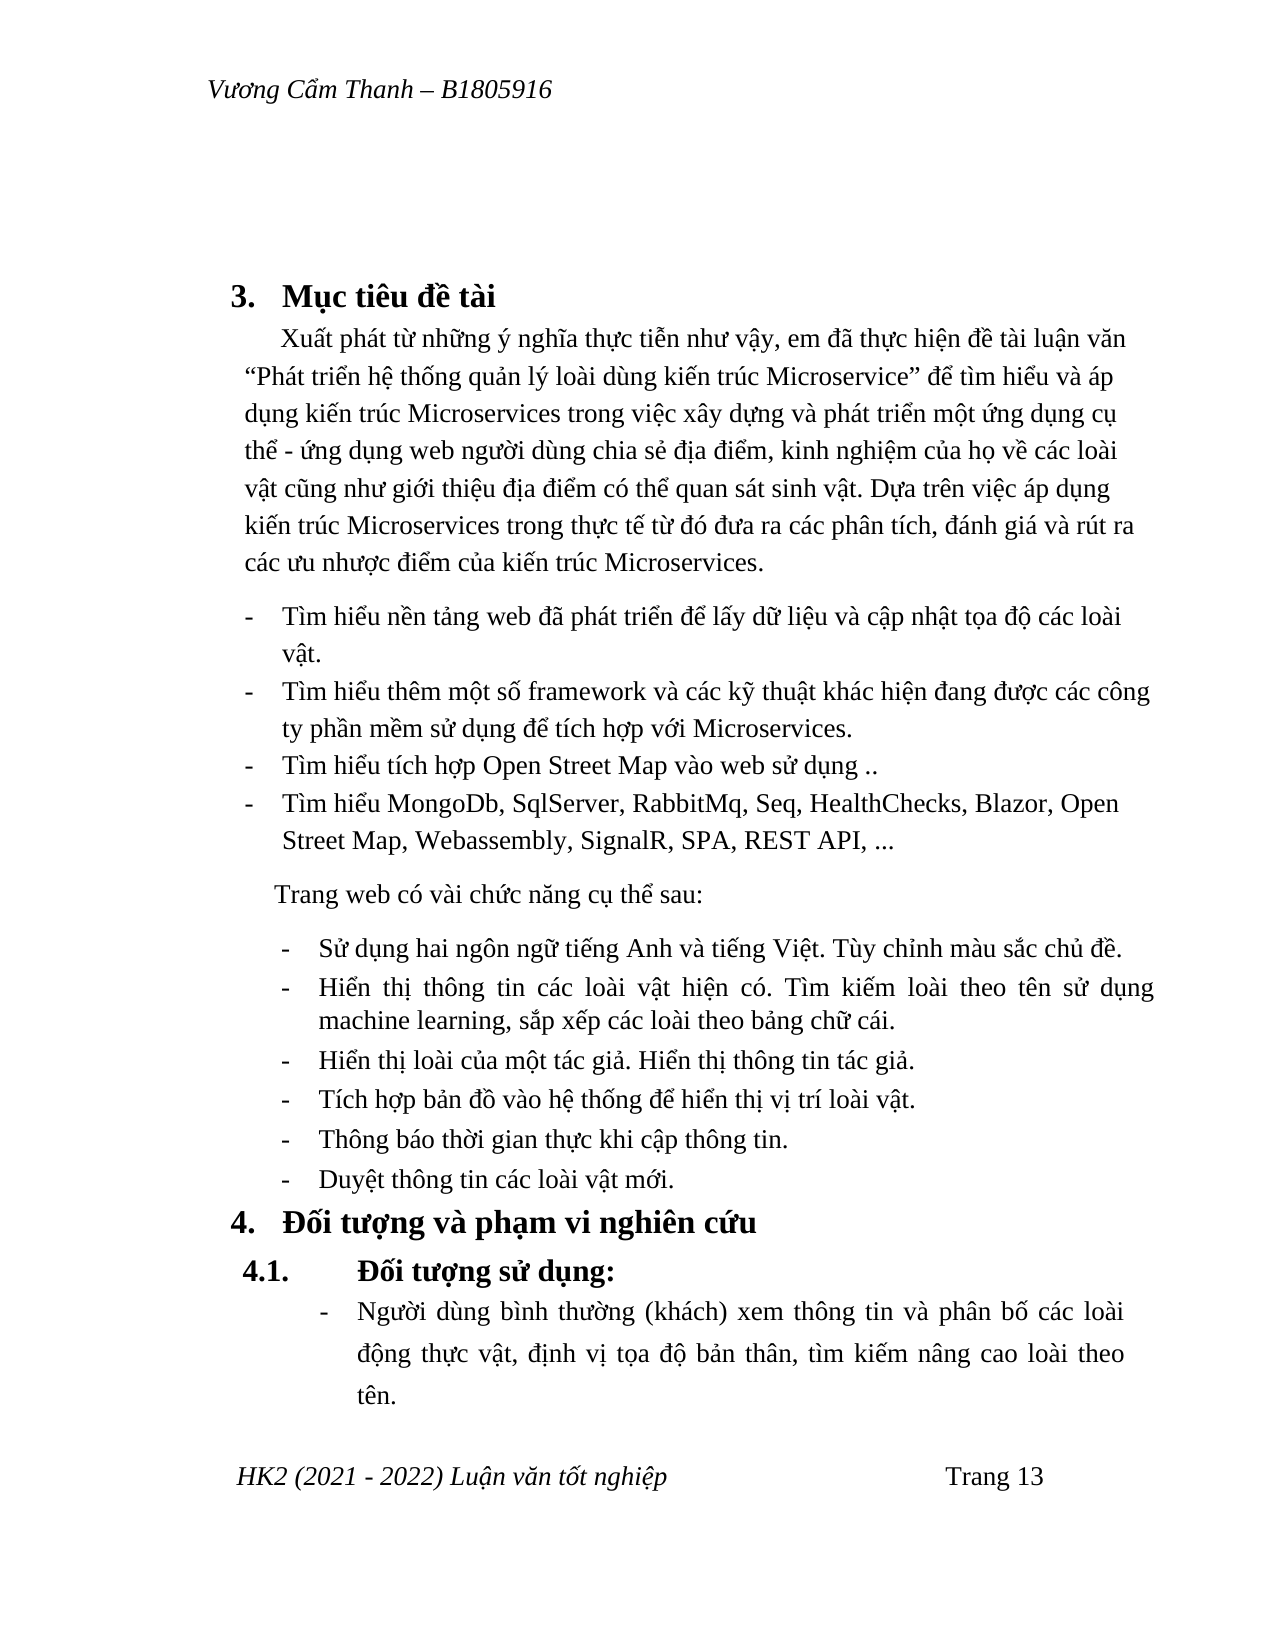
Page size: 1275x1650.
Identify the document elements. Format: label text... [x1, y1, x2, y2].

list Hiển thị loài của một tác giả. Hiển thị thông tin tác giả. [281, 1044, 1156, 1075]
subtitle Mục tiêu đề tài [230, 277, 1157, 315]
list Hiển thị thông tin các loài vật hiện có. Tìm kiếm loài theo tên sử dụng machine learning, sắp xếp các loài theo bảng chữ cái. [281, 971, 1156, 1036]
list Thông báo thời gian thực khi cập thông tin. [281, 1123, 1156, 1154]
text Trang web có vài chức năng cụ thể sau: [244, 878, 1156, 909]
list Tìm hiểu nền tảng web đã phát triển để lấy dữ liệu và cập nhật tọa độ các loài vật. [244, 600, 1156, 669]
list Tìm hiểu thêm một số framework và các kỹ thuật khác hiện đang được các công ty phần mềm sử dụng để tích hợp với Microservices. [244, 675, 1156, 743]
text Xuất phát từ những ý nghĩa thực tiễn như vậy, em đã thực hiện đề tài luận văn “Phát triển hệ thống quản lý loài dùng kiến trúc Microservice” để tìm hiểu và áp dụng kiến trúc Microservices trong việc xây dựng và phát triển một ứng dụng cụ thể - ứng dụng web người dùng chia sẻ địa điểm, kinh nghiệm của họ về các loài vật cũng như giới thiệu địa điểm có thể quan sát sinh vật. Dựa trên việc áp dụng kiến trúc Microservices trong thực tế từ đó đưa ra các phân tích, đánh giá và rút ra các ưu nhược điểm của kiến trúc Microservices. [244, 322, 1156, 577]
list Sử dụng hai ngôn ngữ tiếng Anh và tiếng Việt. Tùy chỉnh màu sắc chủ đề. [281, 932, 1156, 963]
subtitle Đối tượng và phạm vi nghiên cứu [230, 1202, 1157, 1241]
list Duyệt thông tin các loài vật mới. [281, 1163, 1156, 1194]
list Tích hợp bản đồ vào hệ thống để hiển thị vị trí loài vật. [281, 1083, 1156, 1115]
list Tìm hiểu tích hợp Open Street Map vào web sử dụng .. [244, 749, 1156, 781]
list Người dùng bình thường (khách) xem thông tin và phân bố các loài động thực vật, định vị tọa độ bản thân, tìm kiếm nâng cao loài theo tên. [319, 1296, 1126, 1410]
subtitle Đối tượng sử dụng: [236, 1252, 1157, 1288]
list Tìm hiểu MongoDb, SqlServer, RabbitMq, Seq, HealthChecks, Blazor, Open Street Map, Webassembly, SignalR, SPA, REST API, ... [244, 787, 1156, 855]
